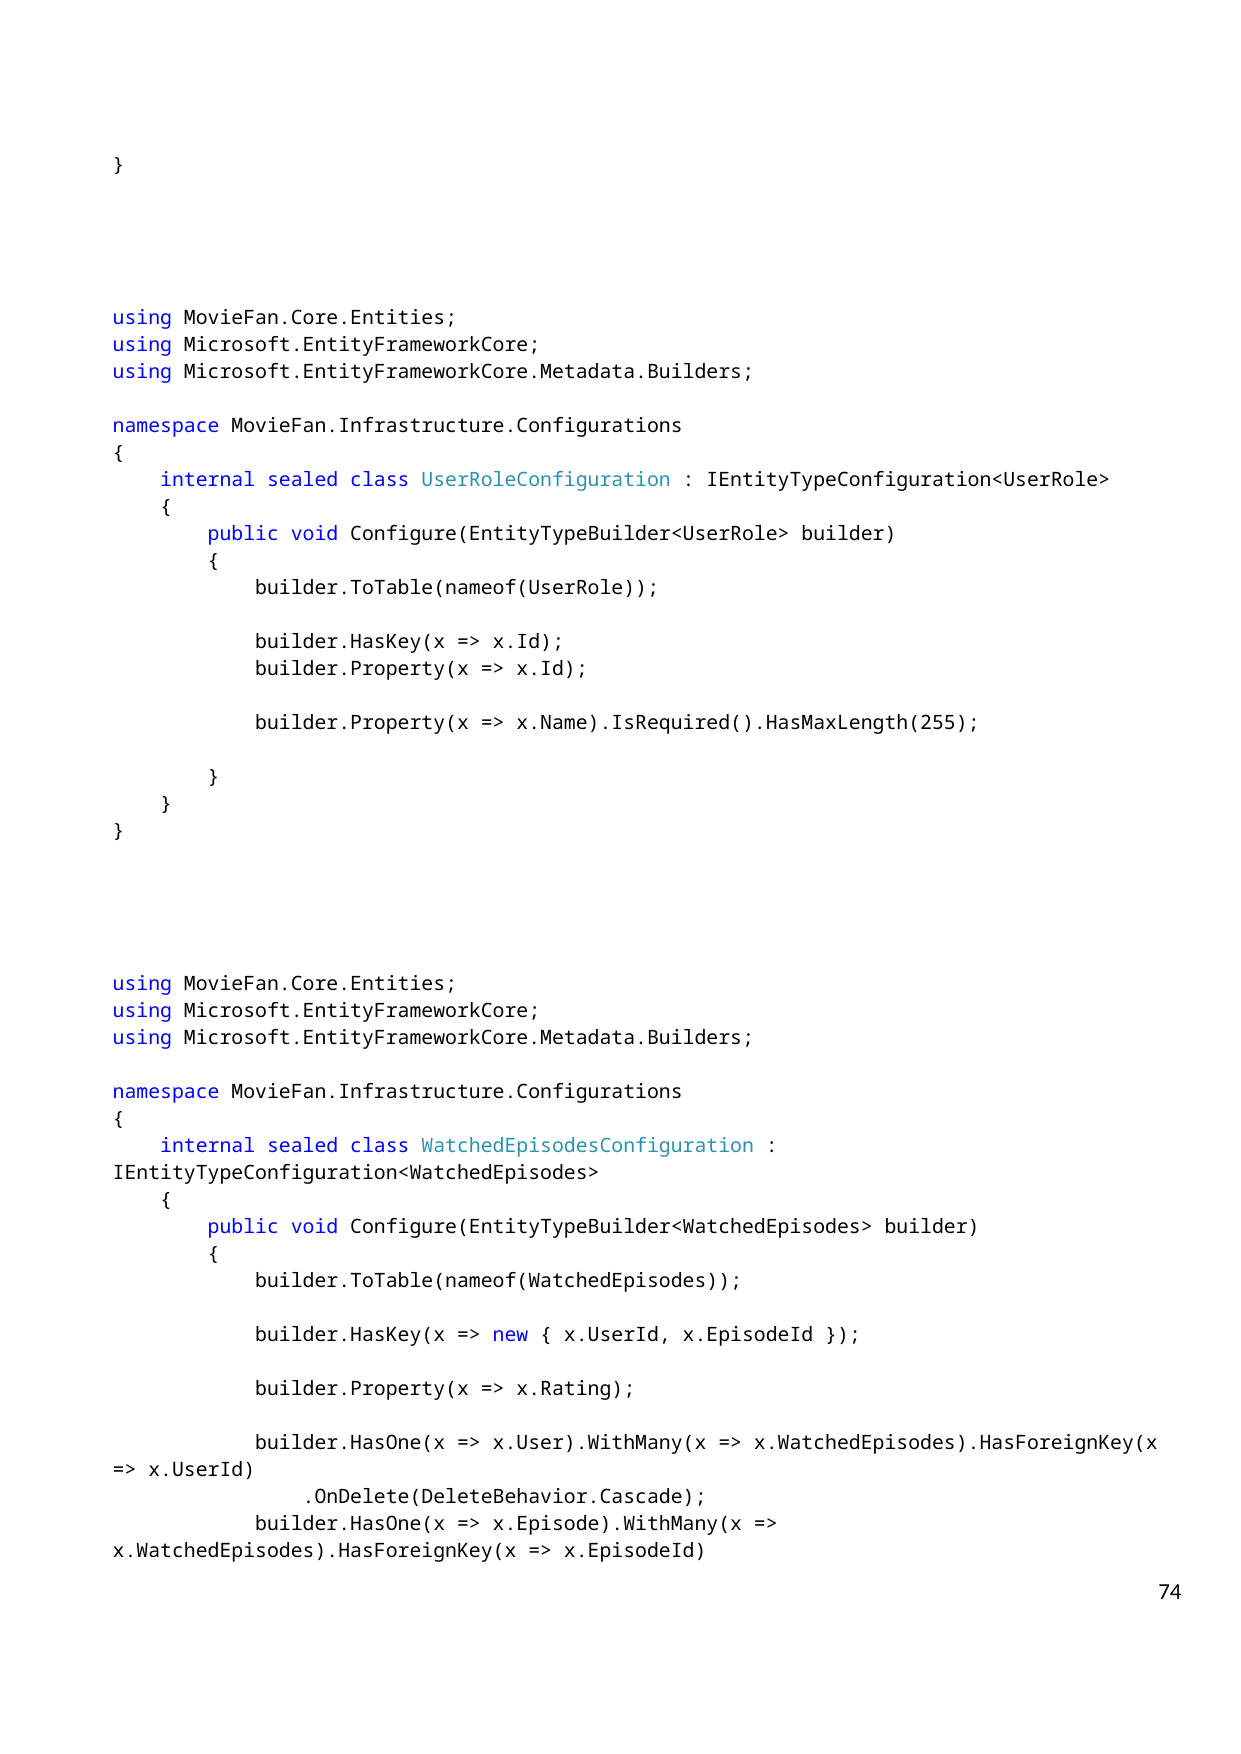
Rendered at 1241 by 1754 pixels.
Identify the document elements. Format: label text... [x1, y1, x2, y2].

text namespace MovieFan.Infrastructure.Configurations [112, 1078, 1181, 1104]
text internal sealed class UserRoleConfiguration : IEntityTypeConfiguration<UserRole> [112, 465, 1181, 492]
text using Microsoft.EntityFrameworkCore; [112, 331, 1181, 357]
text public void Configure(EntityTypeBuilder<UserRole> builder) [112, 519, 1181, 546]
text .OnDelete(DeleteBehavior.Cascade); [112, 1482, 1181, 1509]
text builder.HasOne(x => x.User).WithMany(x => x.WatchedEpisodes).HasForeignKey(x => x.UserId) [112, 1428, 1181, 1482]
text { [112, 1186, 1181, 1212]
text } [112, 789, 1181, 816]
text builder.HasOne(x => x.Episode).WithMany(x => x.WatchedEpisodes).HasForeignKey(x => x.EpisodeId) [112, 1509, 1181, 1563]
text builder.Property(x => x.Rating); [112, 1374, 1181, 1401]
text using Microsoft.EntityFrameworkCore.Metadata.Builders; [112, 1024, 1181, 1051]
text builder.ToTable(nameof(UserRole)); [112, 573, 1181, 600]
text public void Configure(EntityTypeBuilder<WatchedEpisodes> builder) [112, 1212, 1181, 1239]
text using MovieFan.Core.Entities; [112, 303, 1181, 331]
text namespace MovieFan.Infrastructure.Configurations [112, 411, 1181, 438]
text } [112, 762, 1181, 789]
text builder.Property(x => x.Name).IsRequired().HasMaxLength(255); [112, 708, 1181, 735]
text using Microsoft.EntityFrameworkCore; [112, 997, 1181, 1024]
text { [112, 492, 1181, 519]
text builder.Property(x => x.Id); [112, 654, 1181, 681]
text builder.ToTable(nameof(WatchedEpisodes)); [112, 1266, 1181, 1293]
text { [112, 1104, 1181, 1132]
text { [112, 1239, 1181, 1266]
text { [112, 546, 1181, 573]
text using MovieFan.Core.Entities; [112, 970, 1181, 997]
text { [112, 438, 1181, 465]
text builder.HasKey(x => x.Id); [112, 627, 1181, 654]
text } [112, 150, 1181, 177]
text using Microsoft.EntityFrameworkCore.Metadata.Builders; [112, 357, 1181, 384]
text internal sealed class WatchedEpisodesConfiguration : IEntityTypeConfiguration<WatchedEpisodes> [112, 1132, 1181, 1186]
text } [112, 816, 1181, 843]
text builder.HasKey(x => new { x.UserId, x.EpisodeId }); [112, 1320, 1181, 1347]
